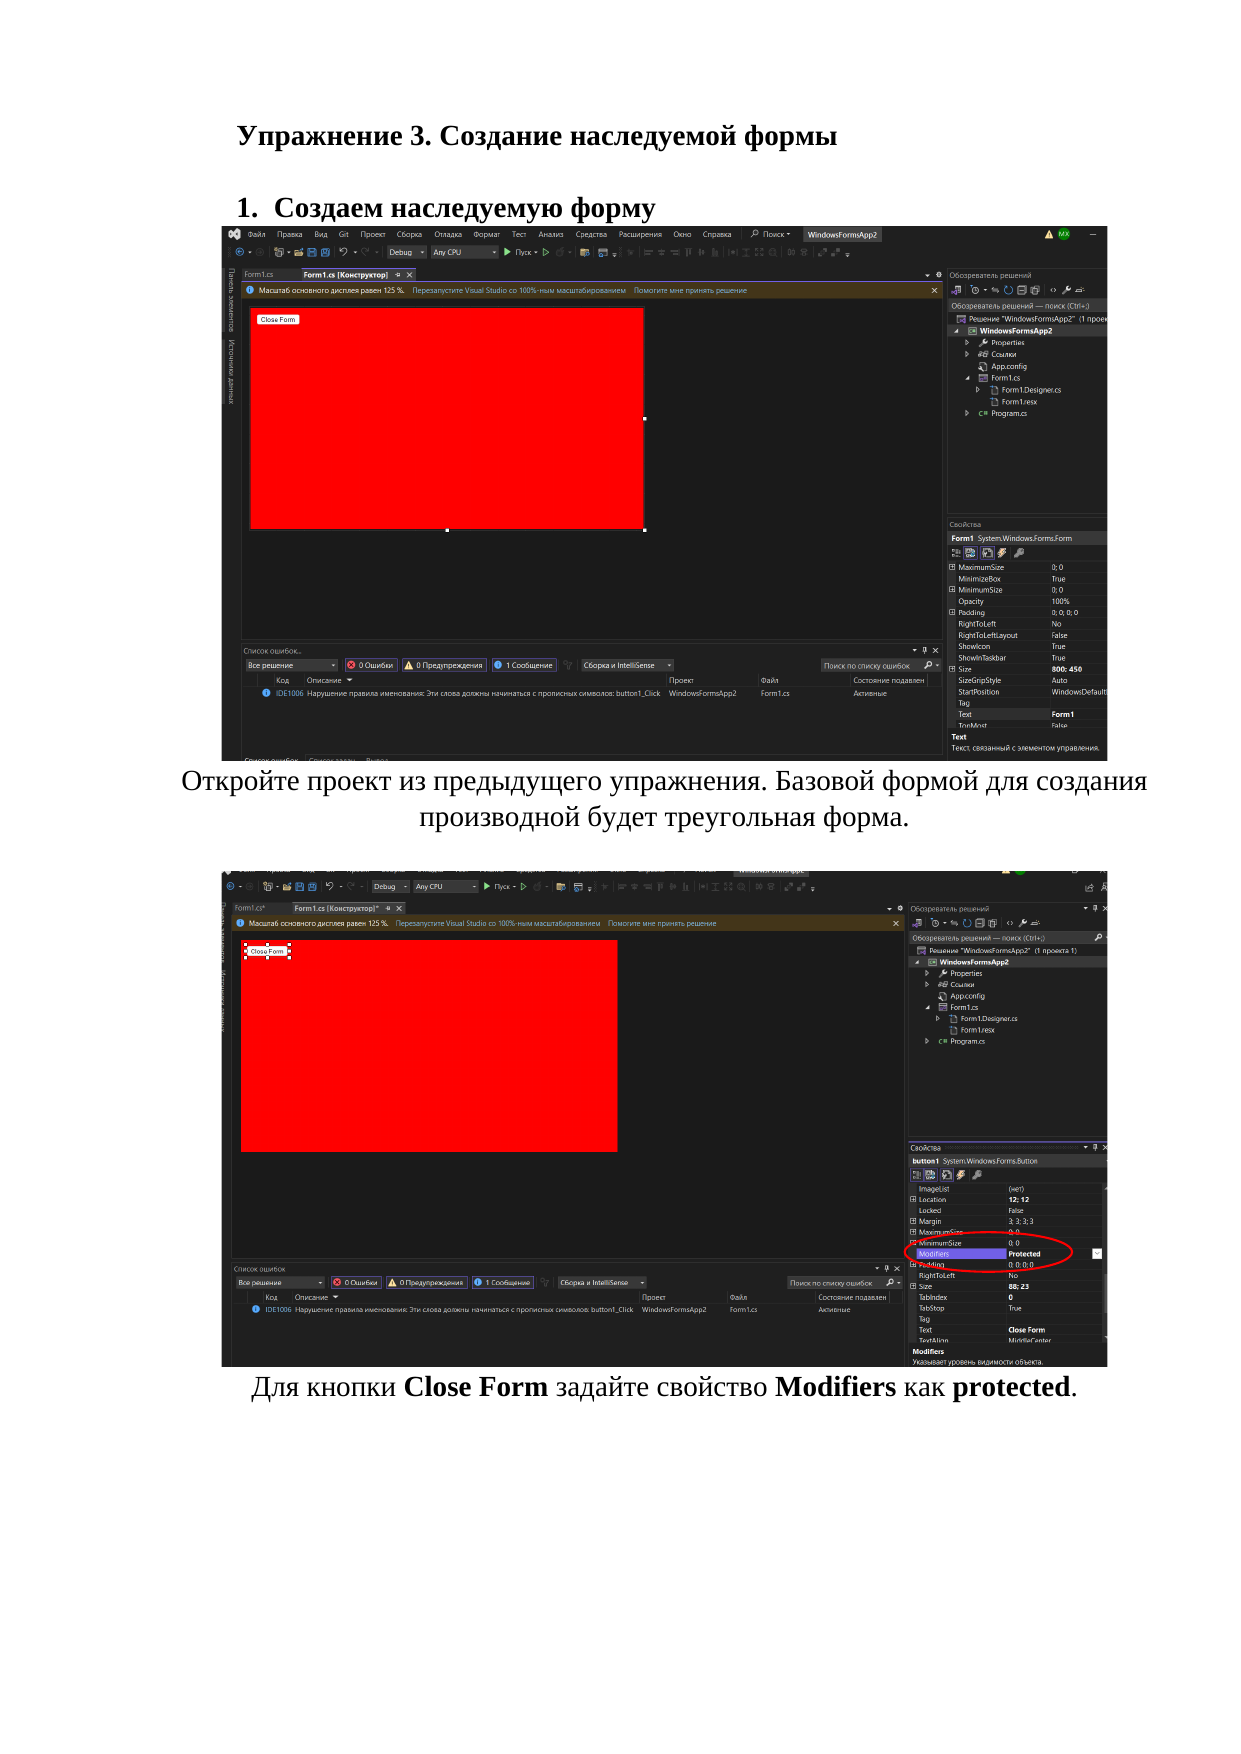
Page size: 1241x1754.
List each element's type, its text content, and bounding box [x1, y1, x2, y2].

list Откройте проект из предыдущего упражнения. Базовой формой для создания производной будет треугольная форма. [177, 763, 1152, 832]
list Для кнопки Close Form задайте свойство Modifiers как protected. [177, 1369, 1152, 1402]
list Создаем наследуемую форму [236, 190, 1152, 224]
list Упражнение 3. Создание наследуемой формы [177, 118, 1152, 152]
picture [221, 226, 1108, 761]
picture [221, 871, 1108, 1367]
